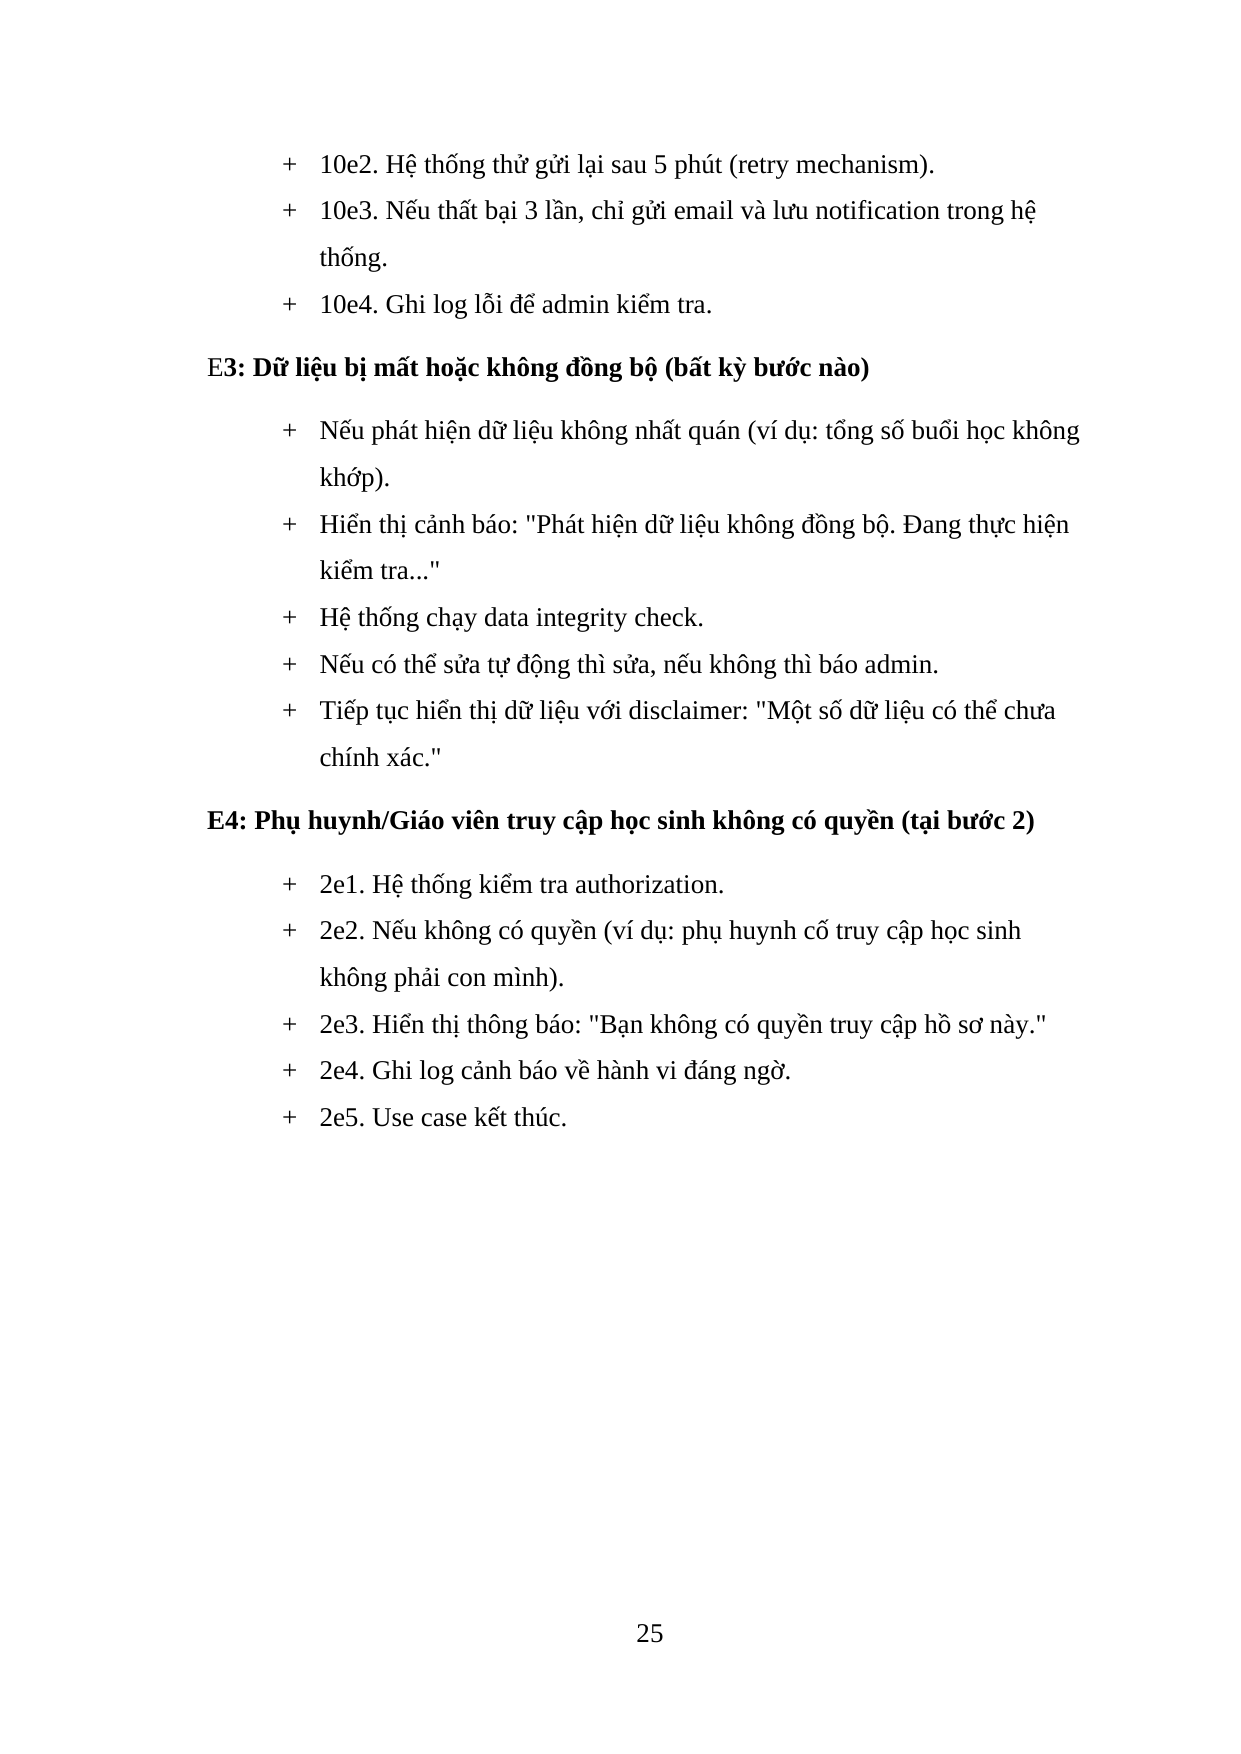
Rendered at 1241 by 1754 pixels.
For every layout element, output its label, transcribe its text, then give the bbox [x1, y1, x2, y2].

list Hiển thị cảnh báo: "Phát hiện dữ liệu không đồng bộ. Đang thực hiện kiểm tra..." [282, 508, 1092, 586]
list 2e3. Hiển thị thông báo: "Bạn không có quyền truy cập hồ sơ này." [282, 1008, 1092, 1039]
list 10e3. Nếu thất bại 3 lần, chỉ gửi email và lưu notification trong hệ thống. [282, 194, 1092, 272]
list 2e1. Hệ thống kiểm tra authorization. [282, 868, 1092, 899]
list Nếu có thể sửa tự động thì sửa, nếu không thì báo admin. [282, 648, 1092, 679]
text E3: Dữ liệu bị mất hoặc không đồng bộ (bất kỳ bước nào) [207, 351, 1092, 382]
list 2e5. Use case kết thúc. [282, 1101, 1092, 1132]
list 10e2. Hệ thống thử gửi lại sau 5 phút (retry mechanism). [282, 148, 1092, 179]
text E4: Phụ huynh/Giáo viên truy cập học sinh không có quyền (tại bước 2) [207, 804, 1092, 836]
list Tiếp tục hiển thị dữ liệu với disclaimer: "Một số dữ liệu có thể chưa chính xác." [282, 694, 1092, 772]
list 10e4. Ghi log lỗi để admin kiểm tra. [282, 288, 1092, 319]
list 2e2. Nếu không có quyền (ví dụ: phụ huynh cố truy cập học sinh không phải con mình). [282, 914, 1092, 992]
list Hệ thống chạy data integrity check. [282, 601, 1092, 632]
list Nếu phát hiện dữ liệu không nhất quán (ví dụ: tổng số buổi học không khớp). [282, 414, 1092, 492]
list 2e4. Ghi log cảnh báo về hành vi đáng ngờ. [282, 1054, 1092, 1086]
